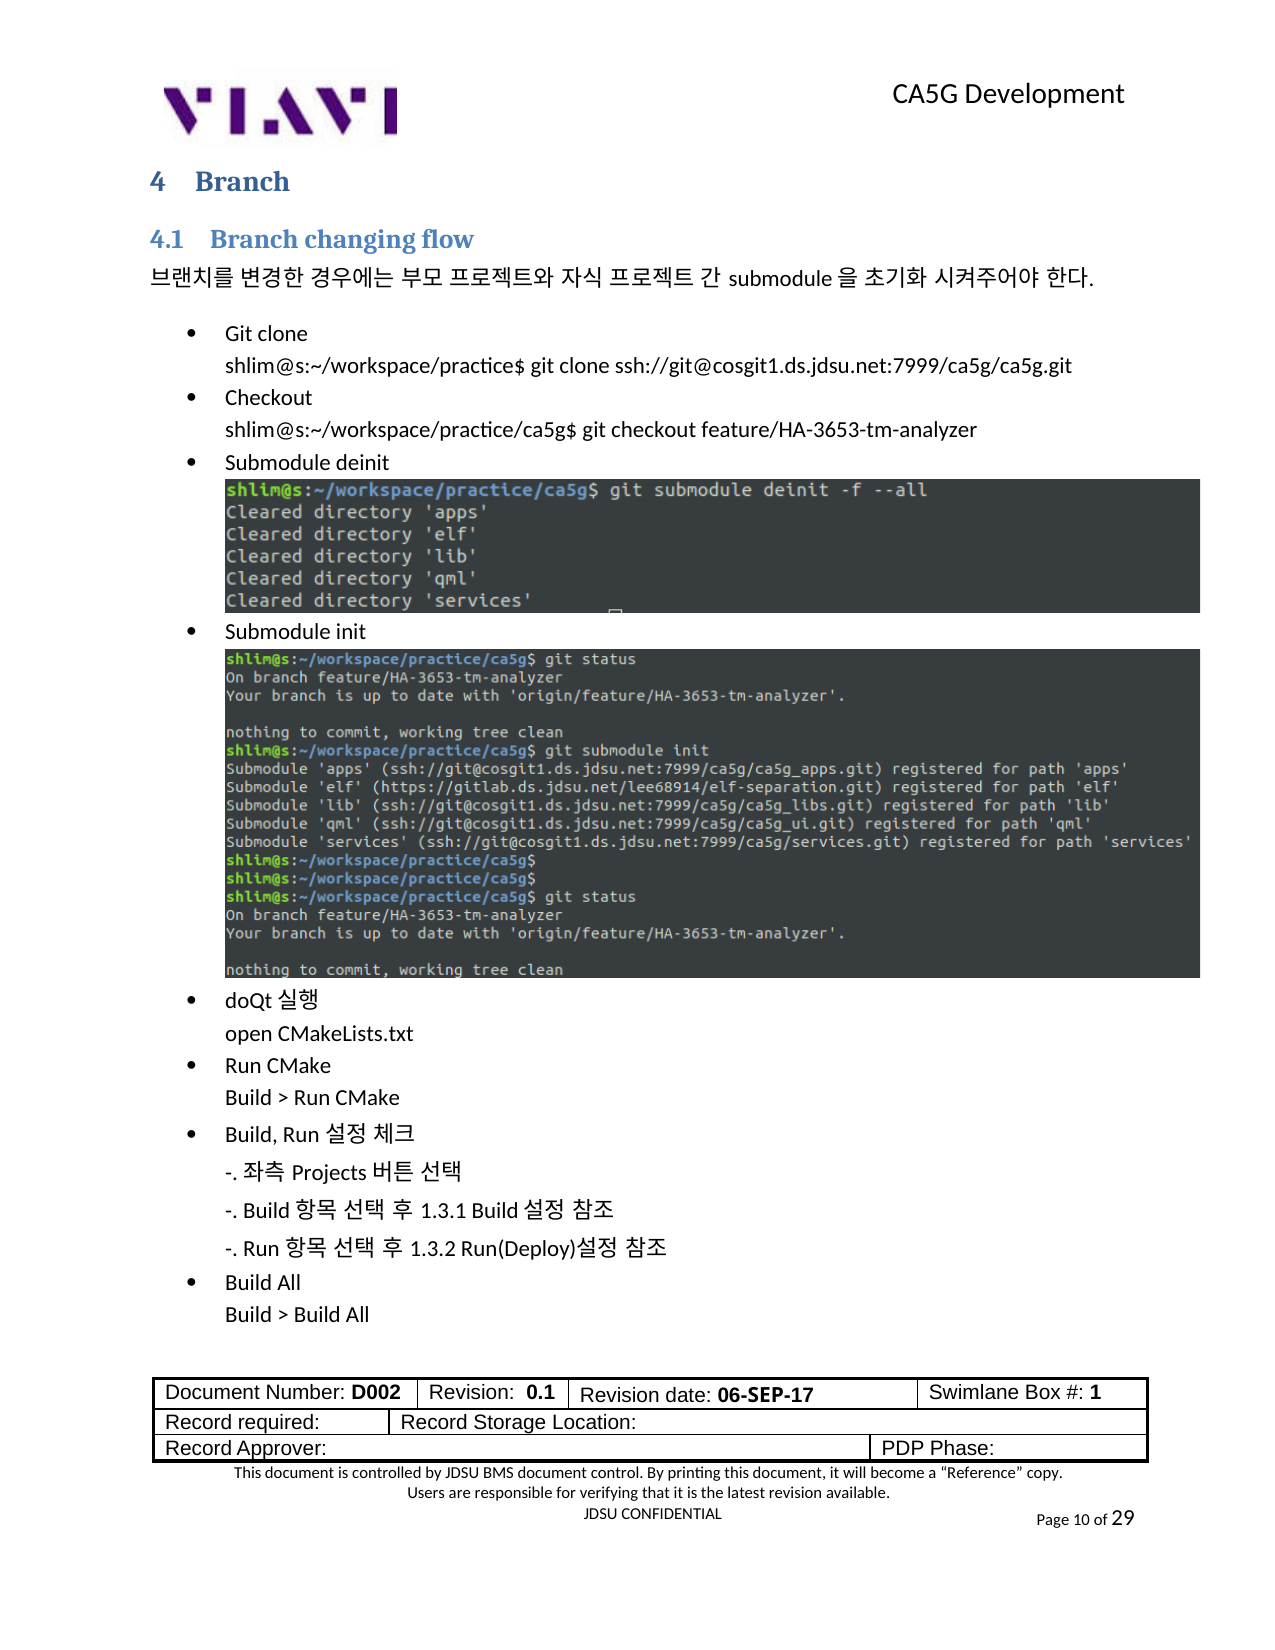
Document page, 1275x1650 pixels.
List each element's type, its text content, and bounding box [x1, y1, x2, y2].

list Build All Build > Build All [187, 1268, 1125, 1328]
picture [225, 649, 1200, 978]
picture [162, 68, 397, 146]
list Build, Run 설정 체크 -. 좌측 Projects 버튼 선택 -. Build 항목 선택 후 1.3.1 Build 설정 참조 -. Run 항목 선택 후 1.3.2 Run(Deploy)설정 참조 [187, 1116, 1125, 1263]
subtitle Branch [150, 165, 1125, 198]
list Checkout shlim@s:~/workspace/practice/ca5g$ git checkout feature/HA-3653-tm-analyzer [187, 383, 1125, 443]
list doQt 실행 open CMakeLists.txt [187, 982, 1125, 1047]
list Run CMake Build > Run CMake [187, 1051, 1125, 1111]
list Git clone shlim@s:~/workspace/practice$ git clone ssh://git@cosgit1.ds.jdsu.net:7999/ca5g/ca5g.git [187, 319, 1125, 379]
picture [225, 479, 1200, 613]
text 브랜치를 변경한 경우에는 부모 프로젝트와 자식 프로젝트 간 submodule을 초기화 시켜주어야 한다. [150, 260, 1125, 293]
subtitle Branch changing flow [150, 224, 1125, 255]
